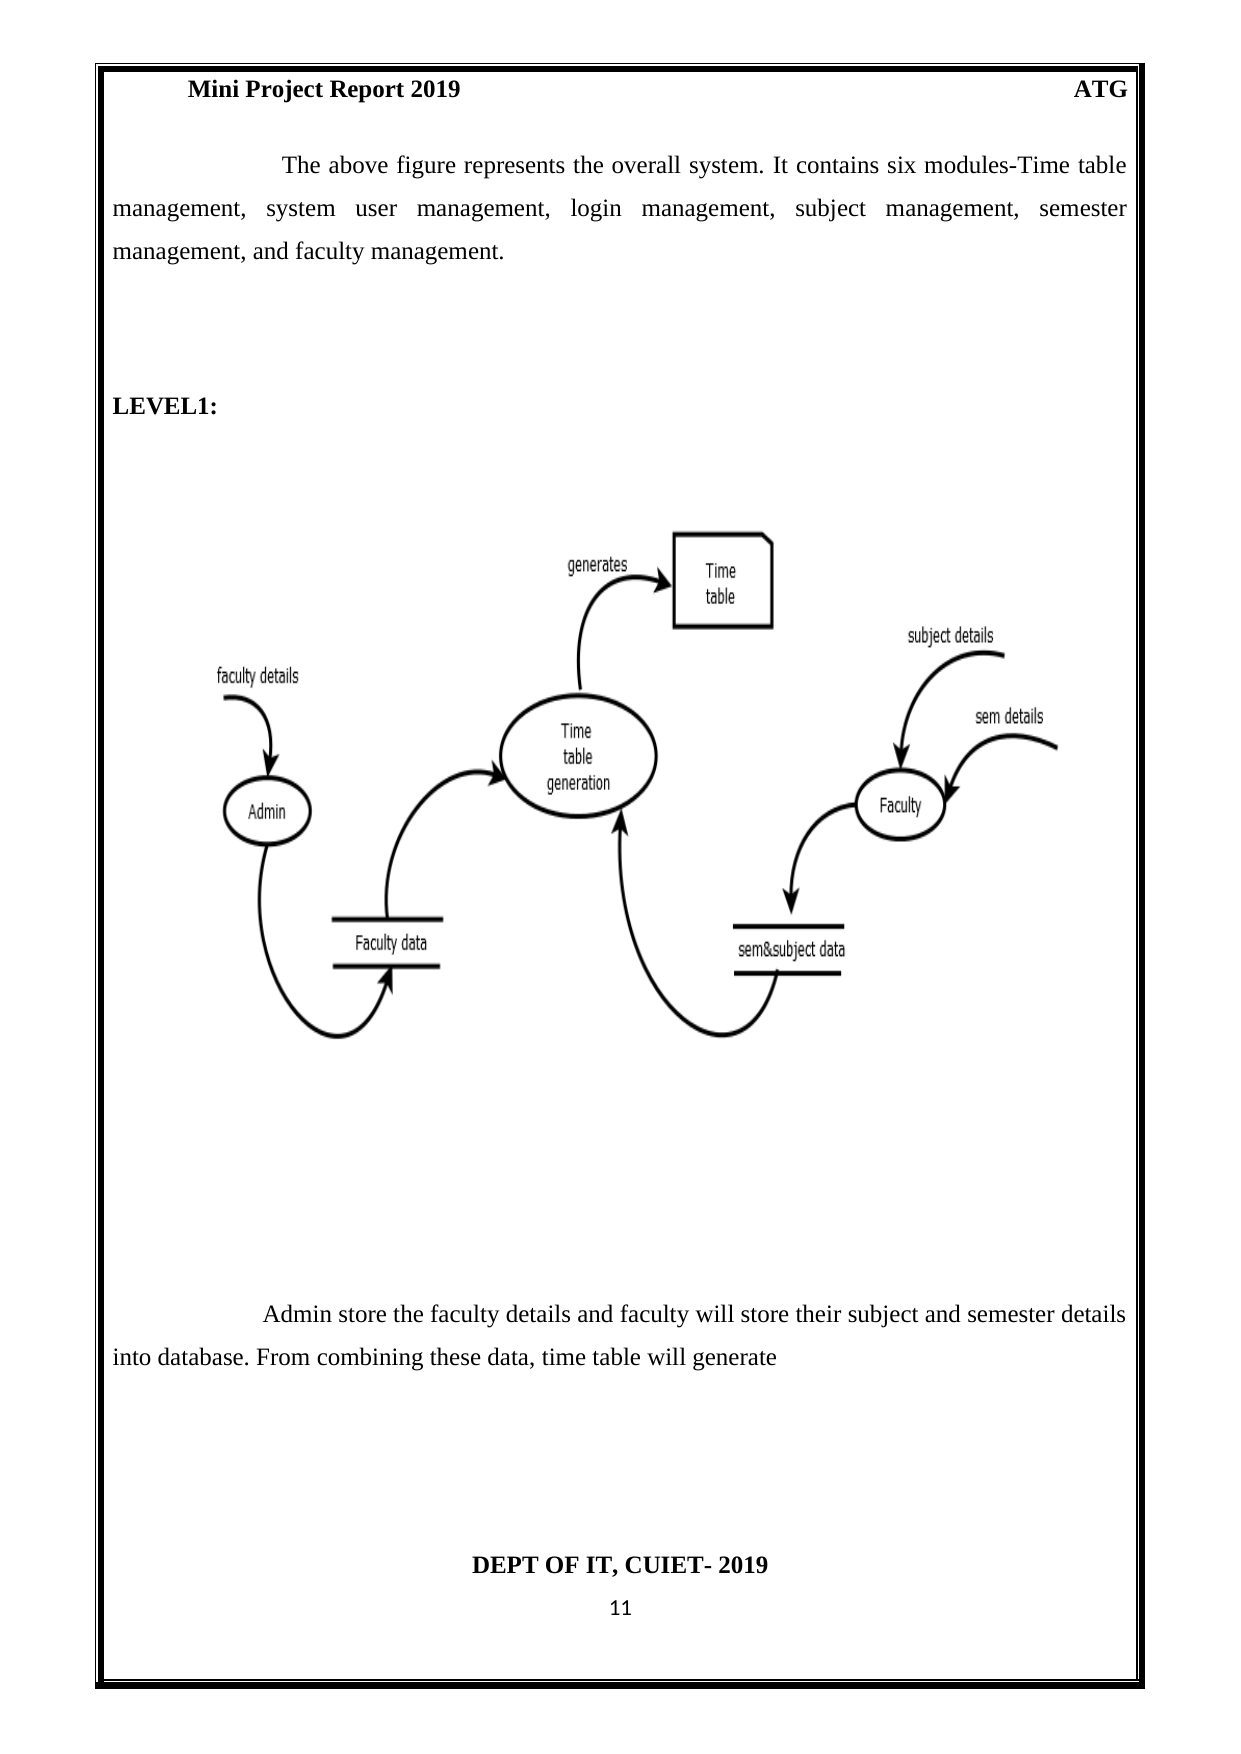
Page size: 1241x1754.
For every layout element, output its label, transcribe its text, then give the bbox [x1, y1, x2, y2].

text The above figure represents the overall system. It contains six modules-Time table management, system user management, login management, subject management, semester management, and faculty management. [112, 150, 1128, 265]
text Admin store the faculty details and faculty will store their subject and semester details into database. From combining these data, time table will generate [112, 1285, 1128, 1371]
picture [112, 439, 1136, 1285]
text LEVEL1: [112, 391, 1128, 420]
